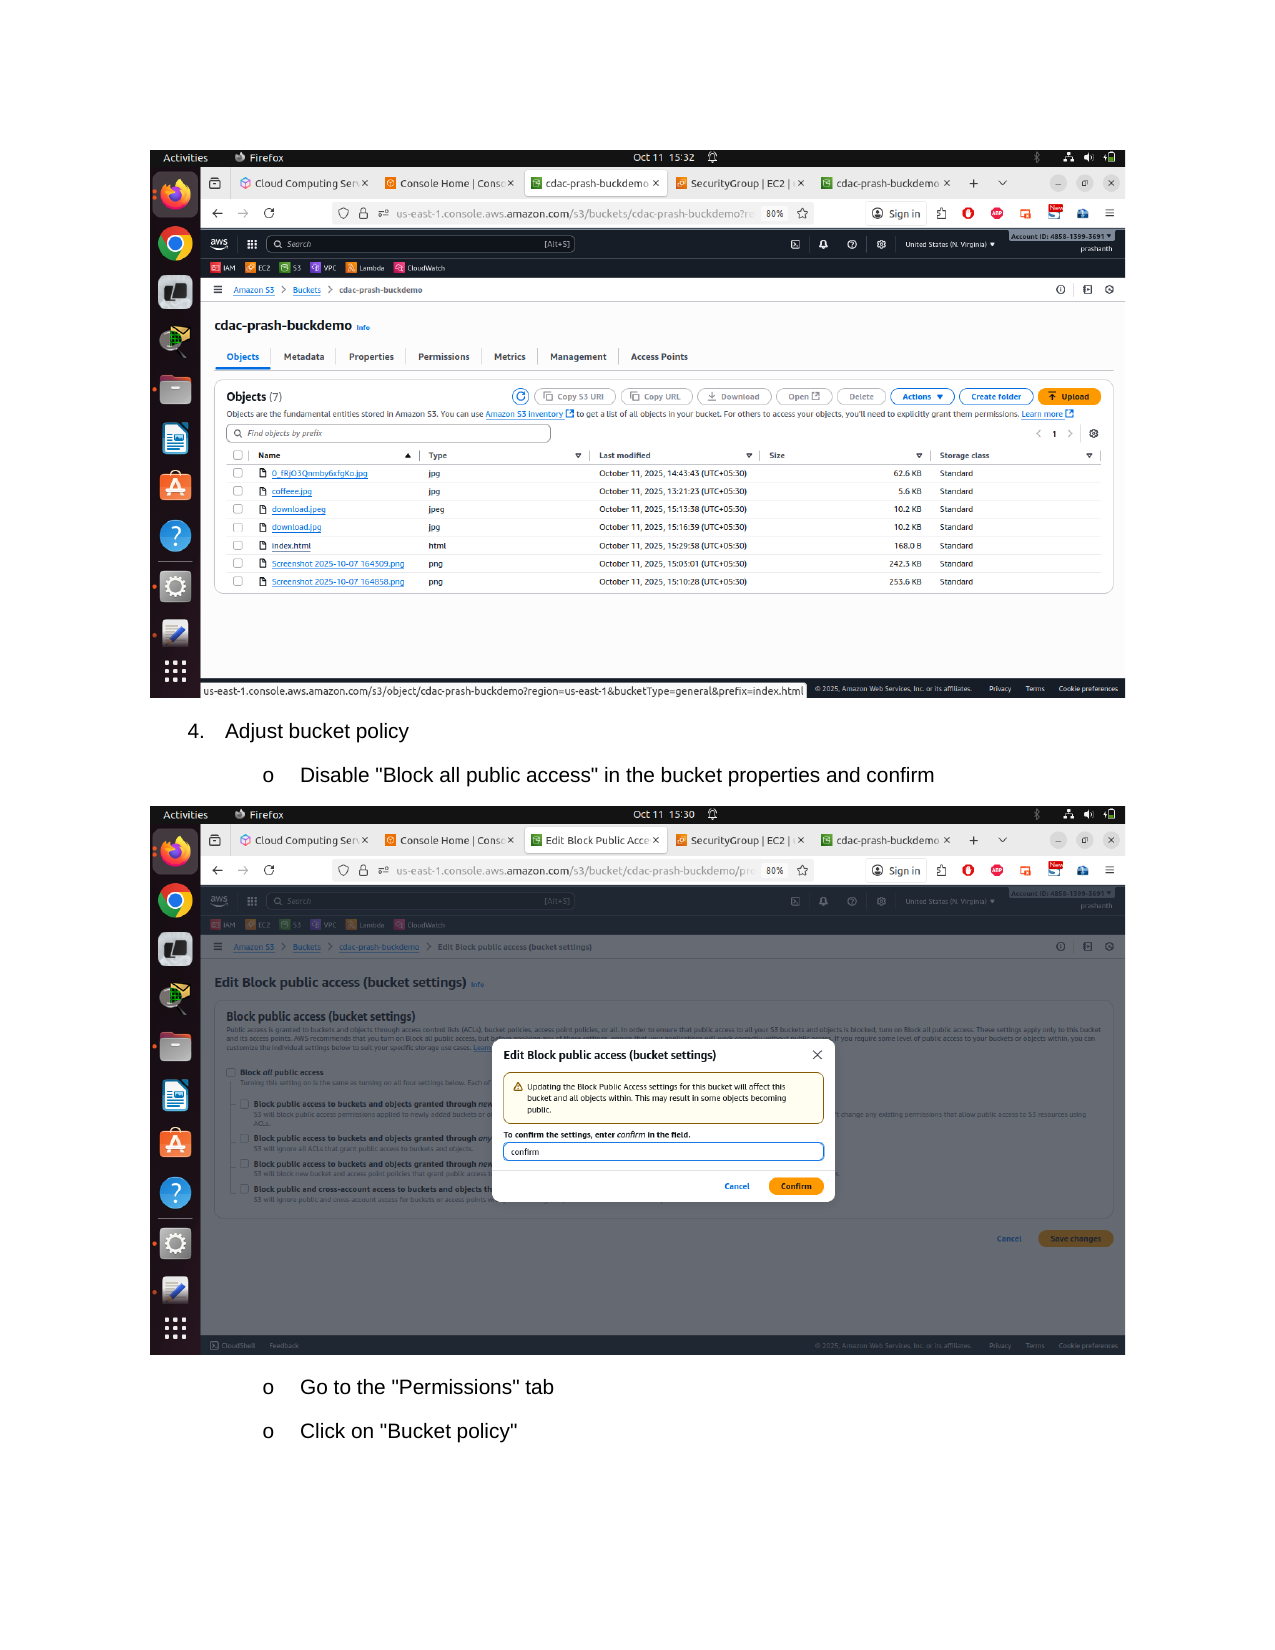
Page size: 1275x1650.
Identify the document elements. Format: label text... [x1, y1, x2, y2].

list Adjust bucket policy [187, 718, 1125, 742]
picture [150, 806, 1125, 1355]
list Disable "Block all public access" in the bucket properties and confirm [262, 763, 1125, 787]
list Click on "Bucket policy" [262, 1419, 1125, 1443]
picture [150, 150, 1125, 698]
list Go to the "Permissions" tab [262, 1375, 1125, 1399]
